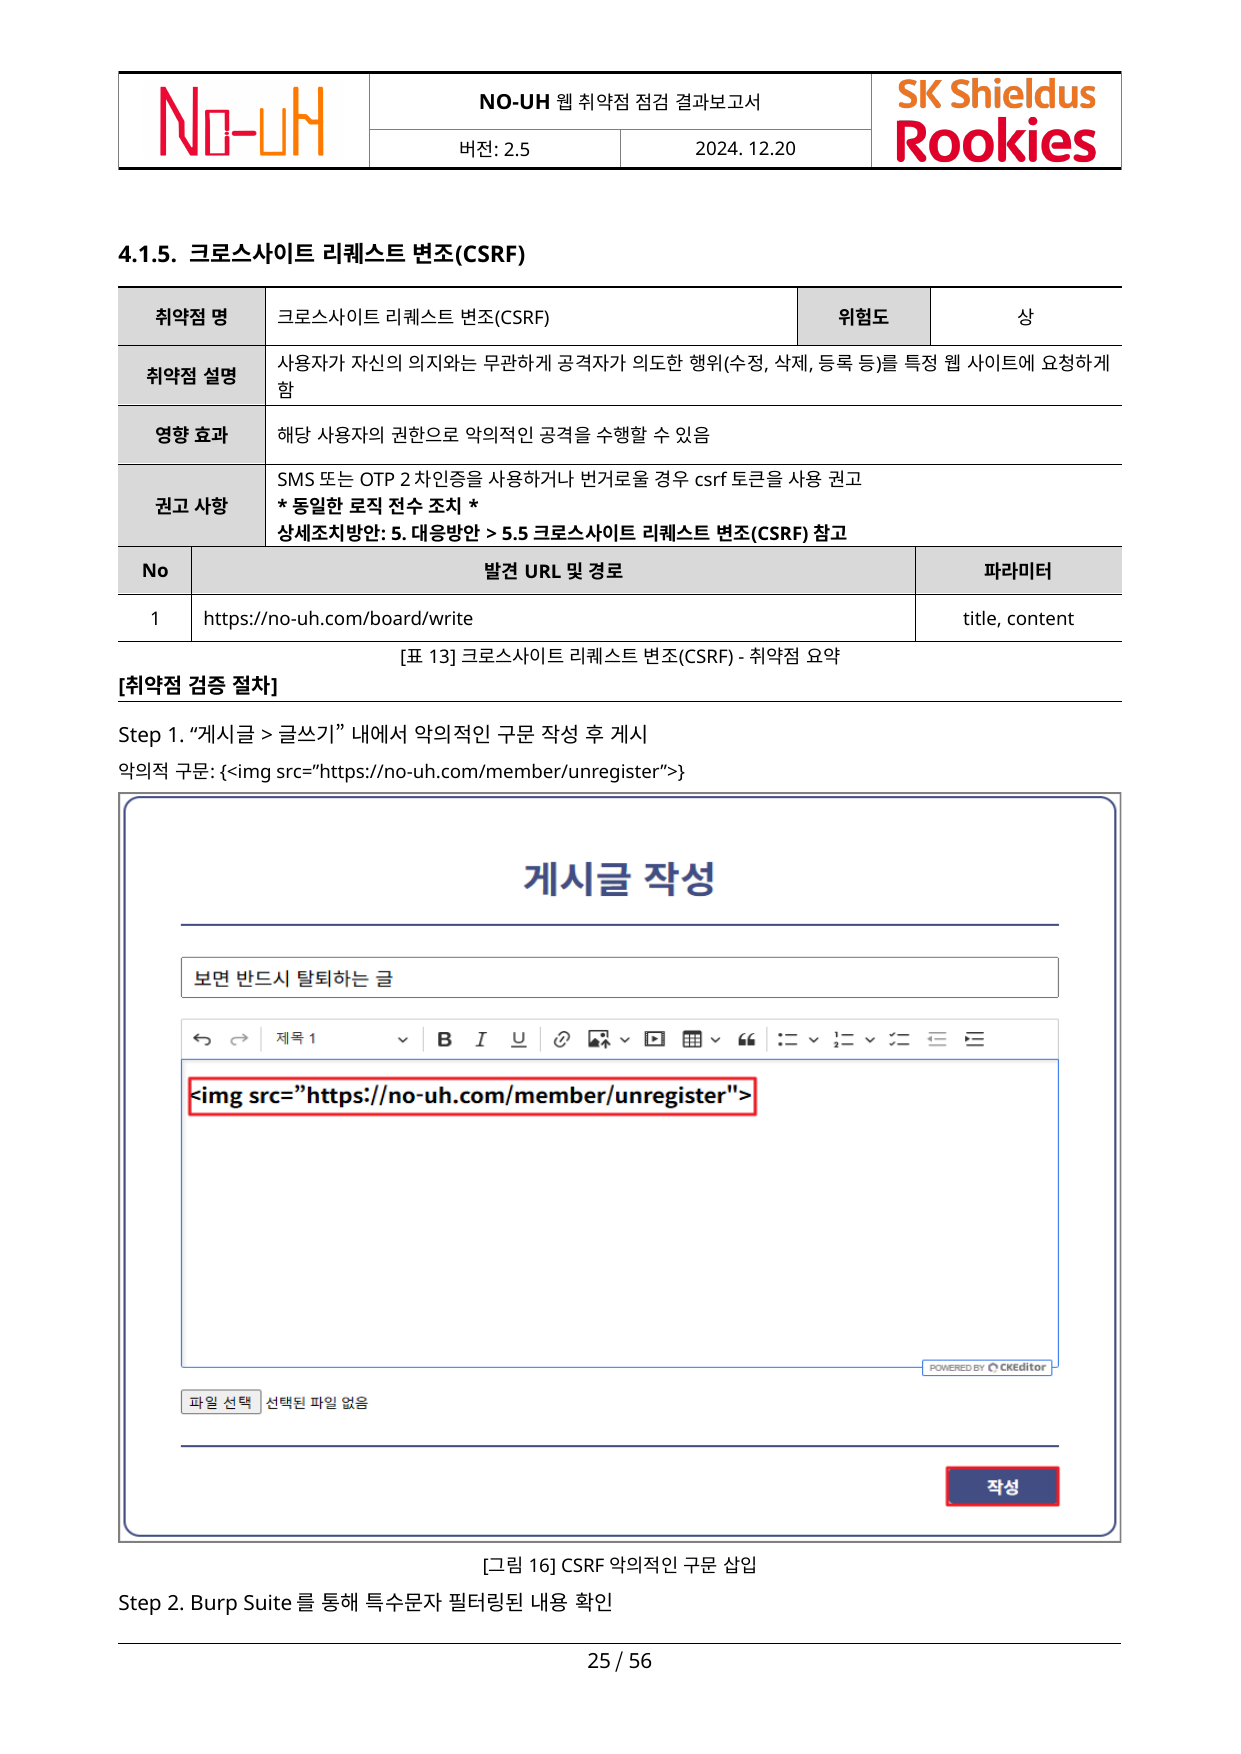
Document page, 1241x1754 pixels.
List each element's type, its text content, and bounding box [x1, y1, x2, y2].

picture [118, 792, 1122, 1543]
text Step 1. “게시글 > 글쓰기” 내에서 악의적인 구문 작성 후 게시 [118, 718, 1122, 749]
text Step 2. Burp Suite를 통해 특수문자 필터링된 내용 확인 [118, 1587, 1122, 1617]
table_cell https://no-uh.com/board/write [192, 595, 915, 641]
table_cell 권고 사항 [118, 465, 265, 546]
text 악의적 구문: {<img src=”https://no-uh.com/member/unregister”>} [118, 757, 1122, 784]
text [표 13] 크로스사이트 리퀘스트 변조(CSRF) - 취약점 요약 [118, 642, 1122, 669]
table_cell 사용자가 자신의 의지와는 무관하게 공격자가 의도한 행위(수정, 삭제, 등록 등)를 특정 웹 사이트에 요청하게 함 [266, 346, 1122, 404]
table_cell title, content [916, 595, 1122, 641]
table_cell SMS 또는 OTP 2차인증을 사용하거나 번거로울 경우 csrf 토큰을 사용 권고 * 동일한 로직 전수 조치 * 상세조치방안: 5. 대응방안 > 5.5 크로스사이트 리퀘스트 변조(CSRF) 참고 [266, 465, 1122, 546]
picture [895, 73, 1097, 167]
text [취약점 검증 절차] [118, 669, 1122, 701]
table_header 위험도 [798, 288, 930, 345]
table_cell 해당 사용자의 권한으로 악의적인 공격을 수행할 수 있음 [266, 406, 1122, 463]
table_cell No [118, 547, 191, 593]
table_cell 발견 URL 및 경로 [192, 547, 915, 593]
picture [143, 81, 345, 159]
table_cell 취약점 설명 [118, 346, 265, 404]
text [그림 16] CSRF 악의적인 구문 삽입 [118, 1551, 1122, 1578]
table_header 크로스사이트 리퀘스트 변조(CSRF) [266, 288, 797, 345]
text 크로스사이트 리퀘스트 변조(CSRF) [118, 236, 1122, 270]
table_cell 파라미터 [916, 547, 1122, 593]
table_header 상 [931, 288, 1122, 345]
table_cell 1 [118, 595, 191, 641]
table_header 취약점 명 [118, 288, 265, 345]
table_cell 영향 효과 [118, 406, 265, 463]
